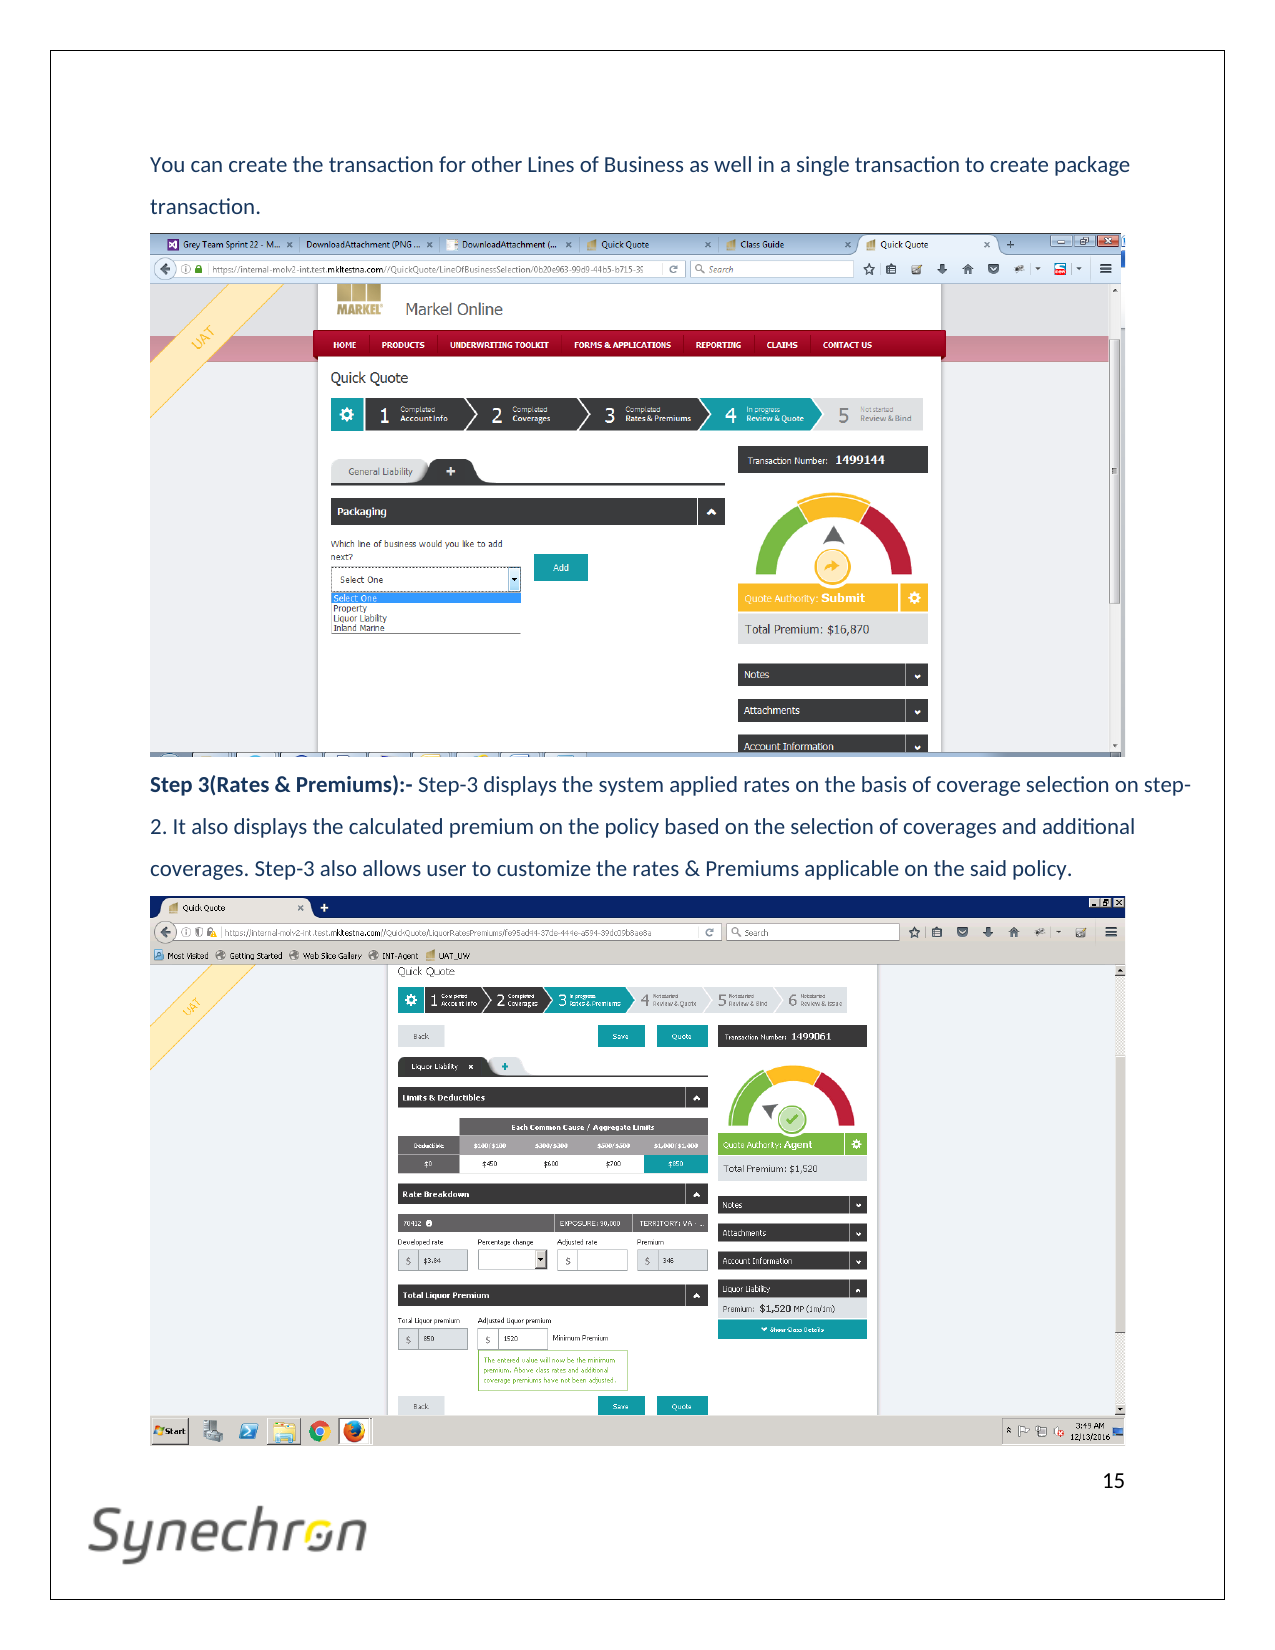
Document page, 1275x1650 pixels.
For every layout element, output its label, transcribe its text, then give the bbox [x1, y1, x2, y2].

picture [150, 896, 1125, 1446]
text You can create the transaction for other Lines of Business as well in a single transaction to create package transaction. [150, 150, 1209, 220]
text Step 3(Rates & Premiums):- Step-3 displays the system applied rates on the basis of coverage selection on step-2. It also displays the calculated premium on the policy based on the selection of coverages and additional coverages. Step-3 also allows user to customize the rates & Premiums applicable on the said policy. [150, 770, 1209, 882]
picture [150, 233, 1125, 757]
picture [64, 1494, 384, 1575]
